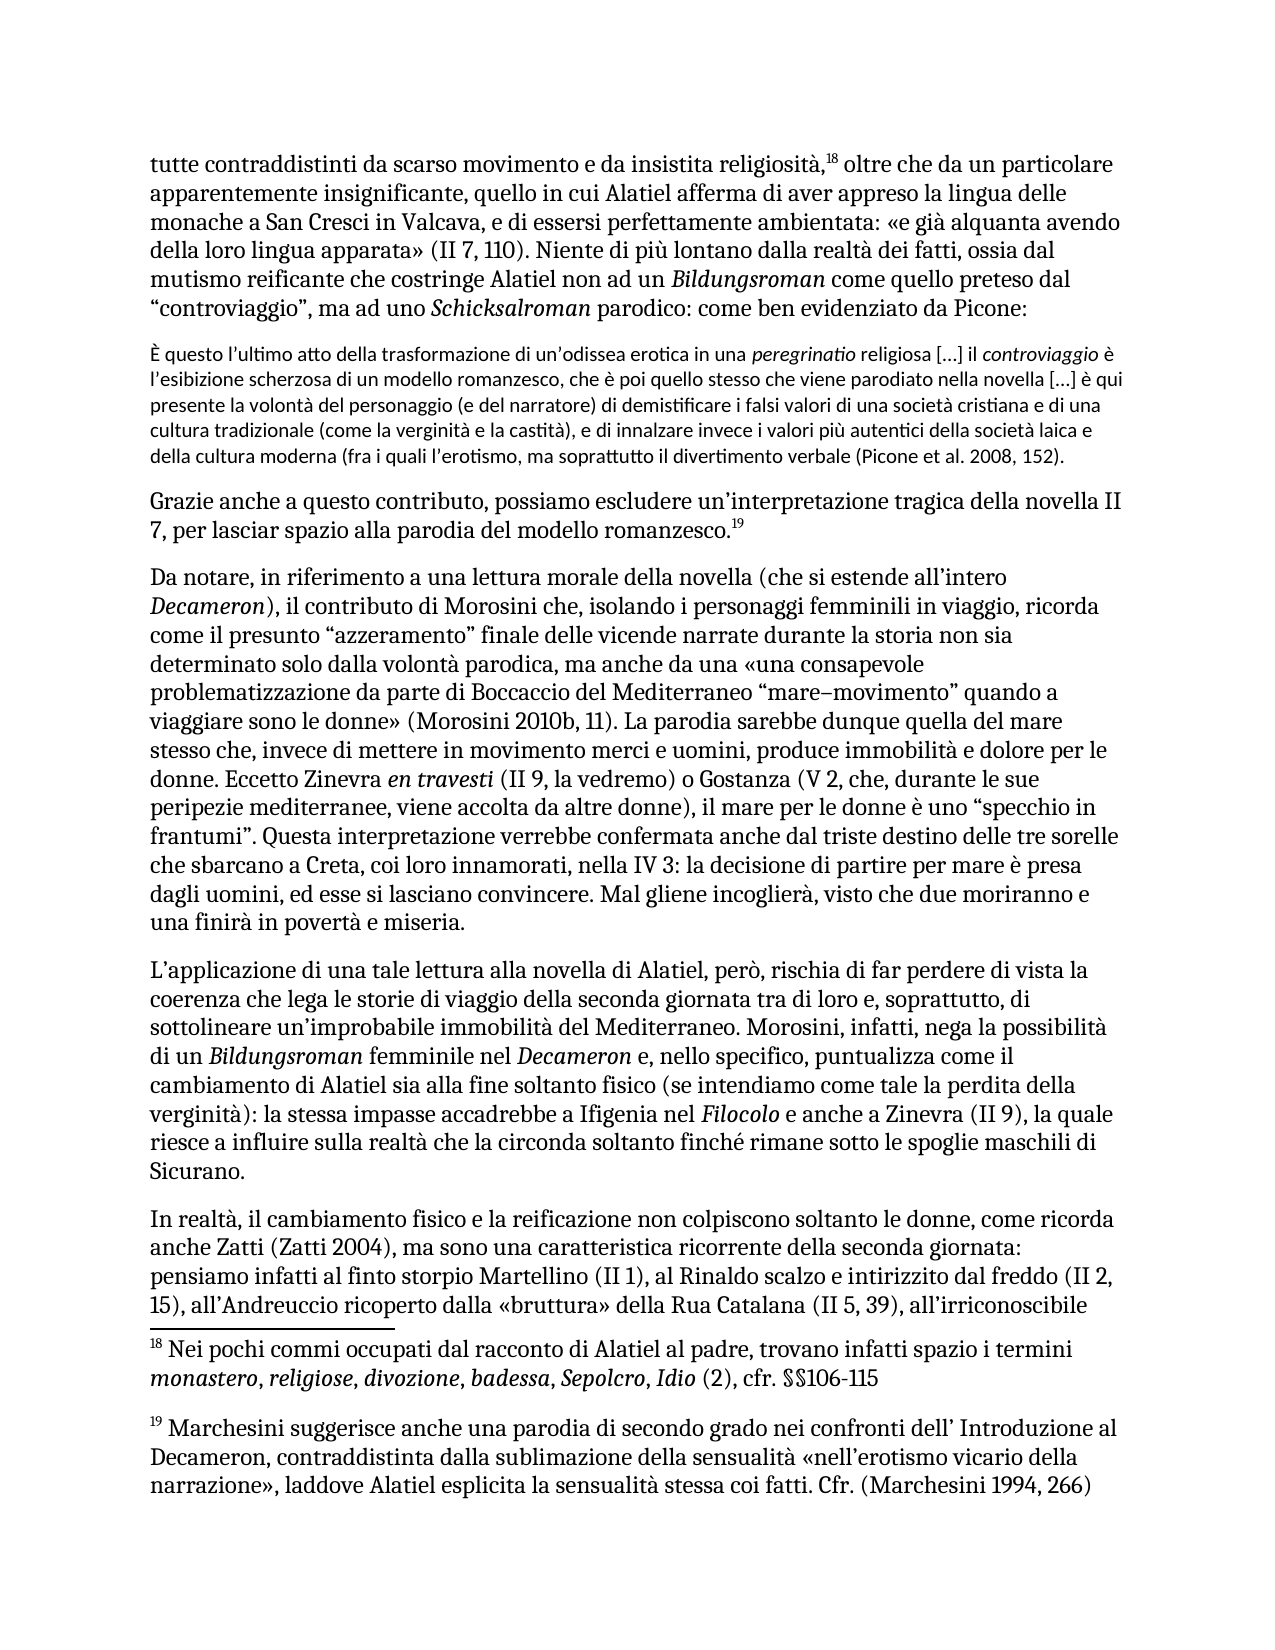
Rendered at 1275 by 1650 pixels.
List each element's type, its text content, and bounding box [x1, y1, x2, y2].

text L’applicazione di una tale lettura alla novella di Alatiel, però, rischia di far perdere di vista la coerenza che lega le storie di viaggio della seconda giornata tra di loro e, soprattutto, di sottolineare un’improbabile immobilità del Mediterraneo. Morosini, infatti, nega la possibilità di un Bildungsroman femminile nel Decameron e, nello specifico, puntualizza come il cambiamento di Alatiel sia alla fine soltanto fisico (se intendiamo come tale la perdita della verginità): la stessa impasse accadrebbe a Ifigenia nel Filocolo e anche a Zinevra (II 9), la quale riesce a influire sulla realtà che la circonda soltanto finché rimane sotto le spoglie maschili di Sicurano. [150, 956, 1125, 1186]
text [150, 150, 1125, 322]
text È questo l’ultimo atto della trasformazione di un’odissea erotica in una peregrinatio religiosa […] il controviaggio è l’esibizione scherzosa di un modello romanzesco, che è poi quello stesso che viene parodiato nella novella […] è qui presente la volontà del personaggio (e del narratore) di demistificare i falsi valori di una società cristiana e di una cultura tradizionale (come la verginità e la castità), e di innalzare invece i valori più autentici della società laica e della cultura moderna (fra i quali l’erotismo, ma soprattutto il divertimento verbale (Picone et al. 2008, 152). [150, 341, 1125, 468]
text Da notare, in riferimento a una lettura morale della novella (che si estende all’intero Decameron), il contributo di Morosini che, isolando i personaggi femminili in viaggio, ricorda come il presunto “azzeramento” finale delle vicende narrate durante la storia non sia determinato solo dalla volontà parodica, ma anche da una «una consapevole problematizzazione da parte di Boccaccio del Mediterraneo “mare–movimento” quando a viaggiare sono le donne» (Morosini 2010b, 11). La parodia sarebbe dunque quella del mare stesso che, invece di mettere in movimento merci e uomini, produce immobilità e dolore per le donne. Eccetto Zinevra en travesti (II 9, la vedremo) o Gostanza (V 2, che, durante le sue peripezie mediterranee, viene accolta da altre donne), il mare per le donne è uno “specchio in frantumi”. Questa interpretazione verrebbe confermata anche dal triste destino delle tre sorelle che sbarcano a Creta, coi loro innamorati, nella IV 3: la decisione di partire per mare è presa dagli uomini, ed esse si lasciano convincere. Mal gliene incoglierà, visto che due moriranno e una finirà in povertà e miseria. [150, 563, 1125, 937]
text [150, 1204, 1125, 1319]
text Grazie anche a questo contributo, possiamo escludere un’interpretazione tragica della novella II 7, per lasciar spazio alla parodia del modello romanzesco. [150, 487, 1125, 544]
